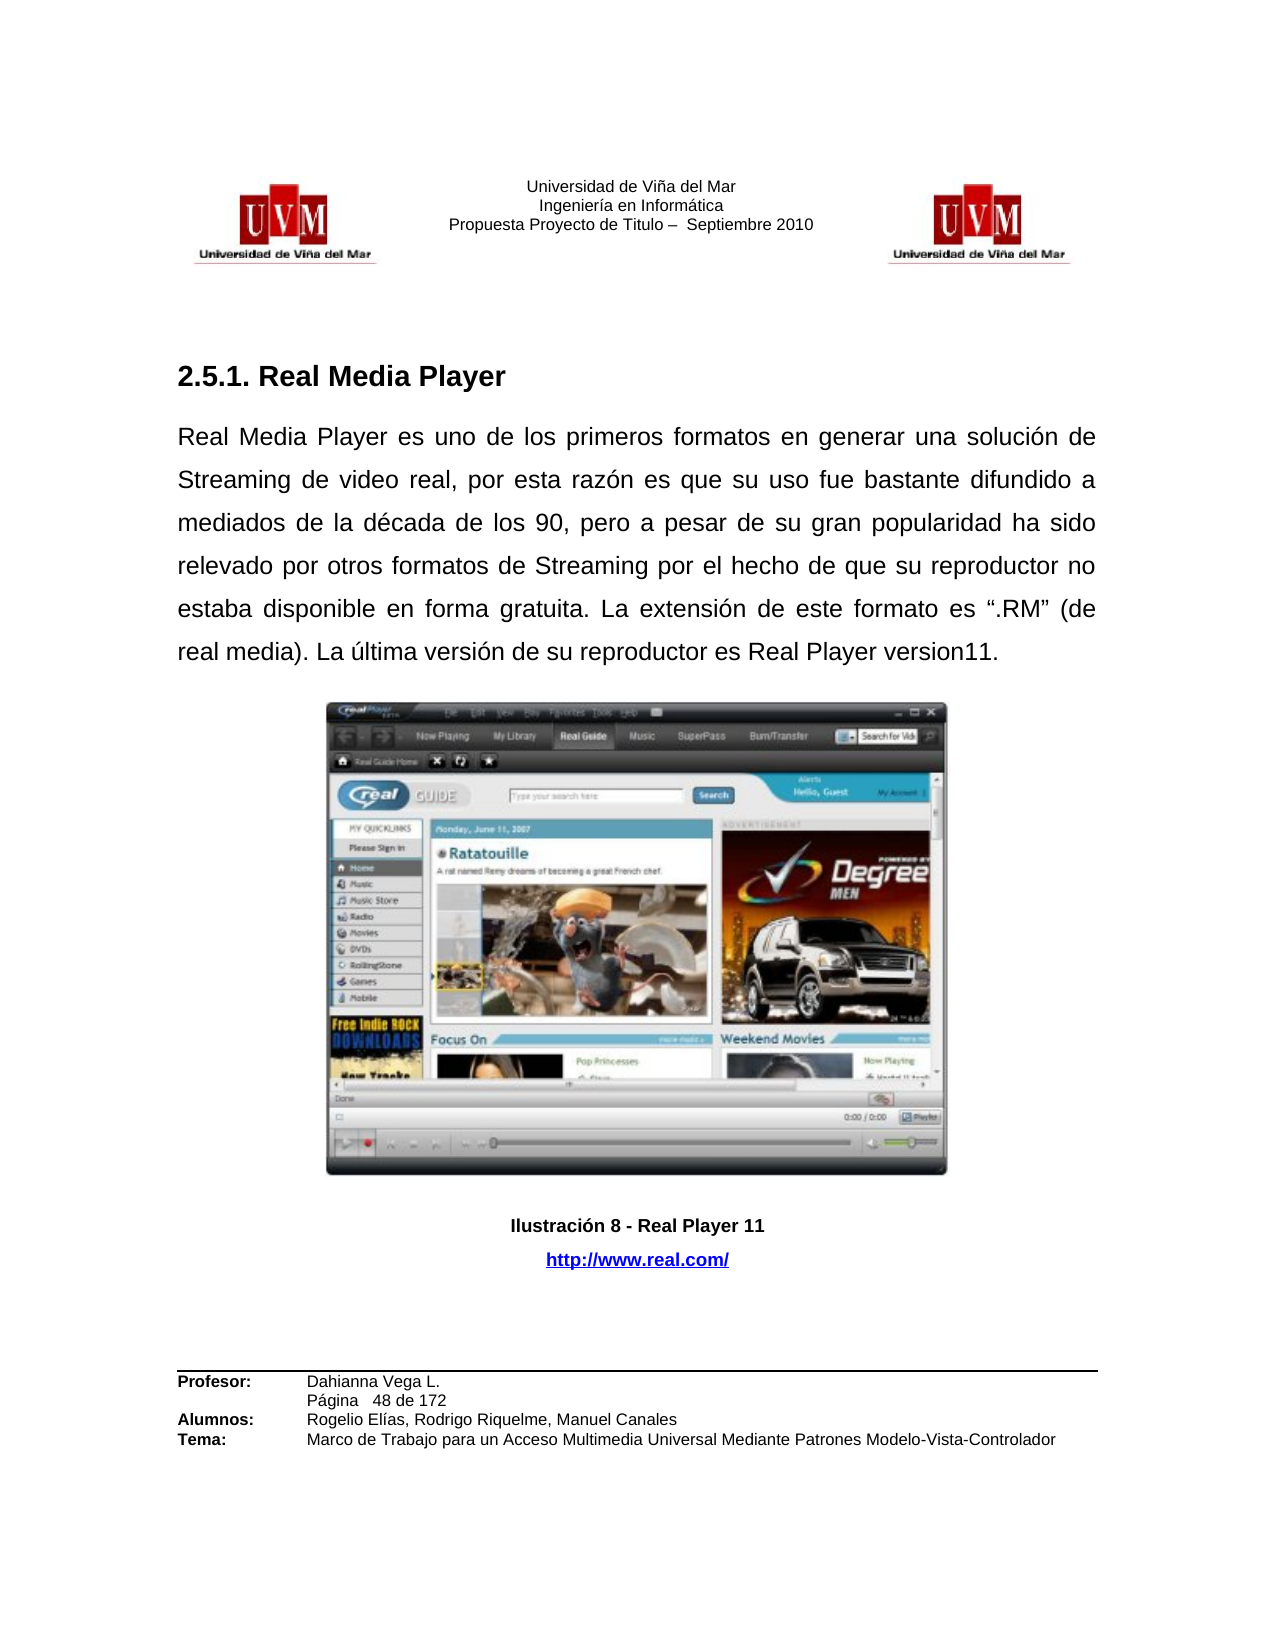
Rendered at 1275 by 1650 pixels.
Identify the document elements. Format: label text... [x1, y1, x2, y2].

picture [325, 701, 951, 1180]
picture [177, 176, 390, 267]
text Ilustración 8 - Real Player 11 [177, 1214, 1098, 1236]
picture [871, 176, 1084, 267]
text http://www.real.com/ [177, 1249, 1098, 1270]
subtitle 2.5.1. Real Media Player [177, 359, 1098, 392]
text Real Media Player es uno de los primeros formatos en generar una solución de Streaming de video real, por esta razón es que su uso fue bastante difundido a mediados de la década de los 90, pero a pesar de su gran popularidad ha sido relevado por otros formatos de Streaming por el hecho de que su reproductor no estaba disponible en forma gratuita. La extensión de este formato es “.RM” (de real media). La última versión de su reproductor es Real Player version11. [177, 422, 1098, 666]
